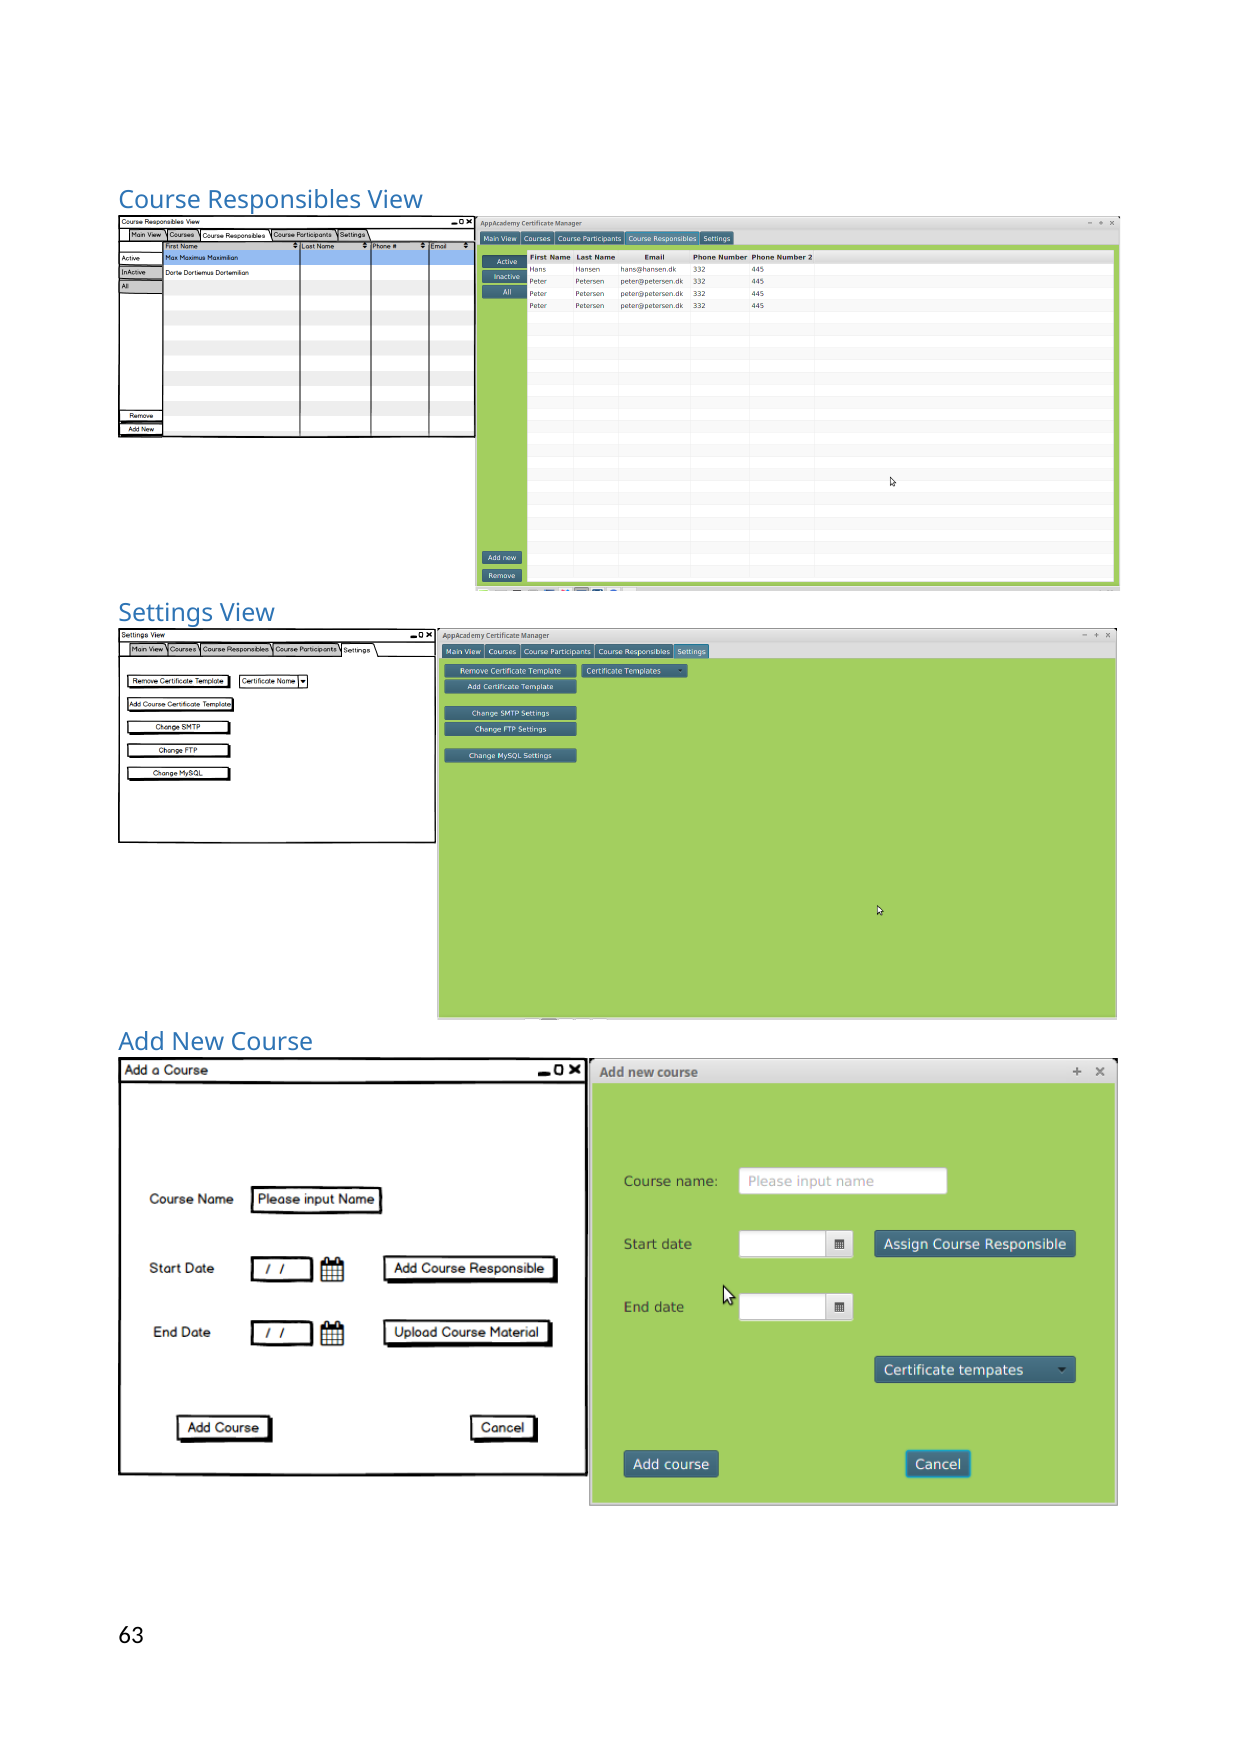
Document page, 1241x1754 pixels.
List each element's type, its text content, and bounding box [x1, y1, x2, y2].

subtitle Add New Course [118, 1024, 1122, 1058]
subtitle Course Responsibles View [118, 181, 1122, 215]
picture [118, 1057, 1121, 1510]
picture [118, 215, 1121, 591]
subtitle Settings View [118, 594, 1122, 629]
picture [118, 628, 1121, 1020]
